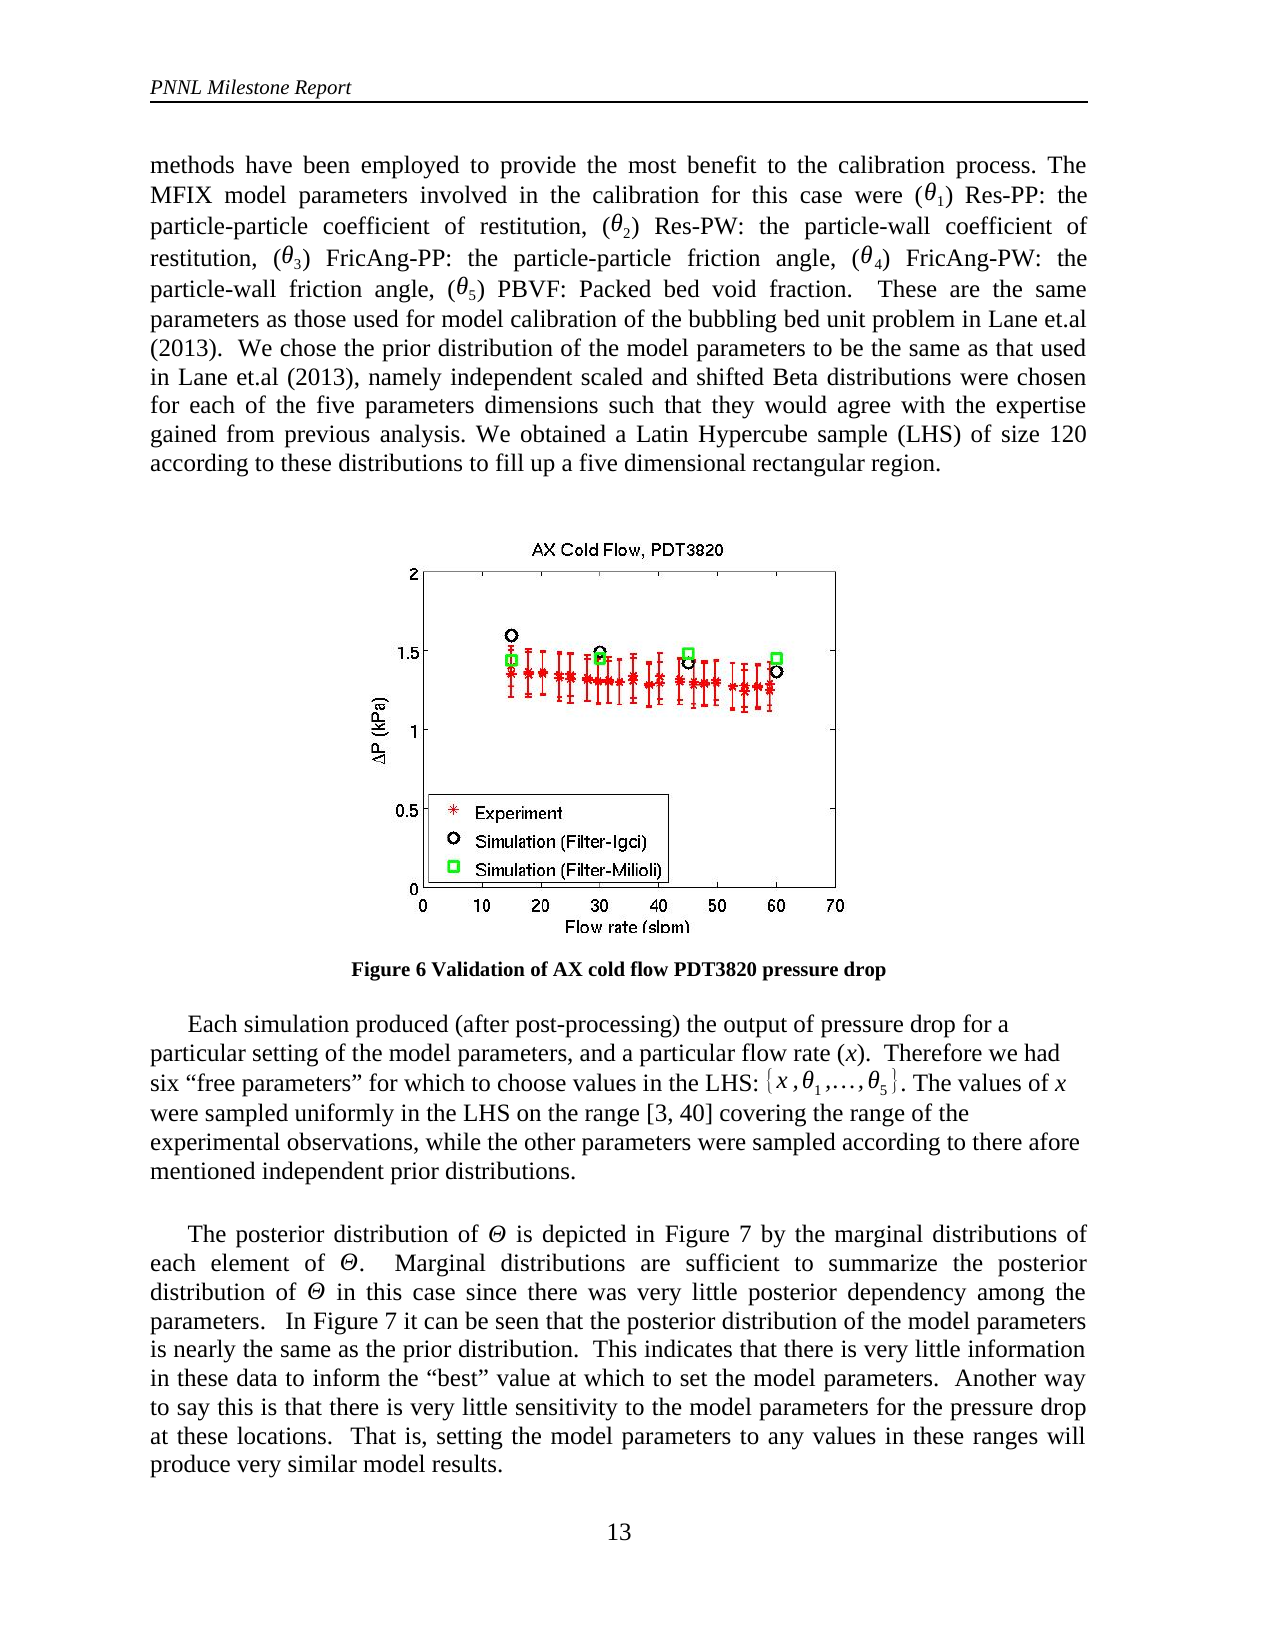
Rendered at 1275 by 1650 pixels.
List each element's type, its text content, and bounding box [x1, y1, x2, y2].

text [150, 150, 1088, 477]
picture [353, 534, 885, 933]
text The posterior distribution of is depicted in Figure 7 by the marginal distributions of each element of . Marginal distributions are sufficient to summarize the posterior distribution of in this case since there was very little posterior dependency among the parameters. In Figure 7 it can be seen that the posterior distribution of the model parameters is nearly the same as the prior distribution. This indicates that there is very little information in these data to inform the “best” value at which to set the model parameters. Another way to say this is that there is very little sensitivity to the model parameters for the pressure drop at these locations. That is, setting the model parameters to any values in these ranges will produce very similar model results. [150, 1219, 1088, 1478]
text Figure 6 Validation of AX cold flow PDT3820 pressure drop [150, 957, 1088, 981]
text Each simulation produced (after post-processing) the output of pressure drop for a particular setting of the model parameters, and a particular flow rate (x). Therefore we had six “free parameters” for which to choose values in the LHS: . The values of x were sampled uniformly in the LHS on the range [3, 40] covering the range of the experimental observations, while the other parameters were sampled according to there afore mentioned independent prior distributions. [150, 1009, 1088, 1184]
